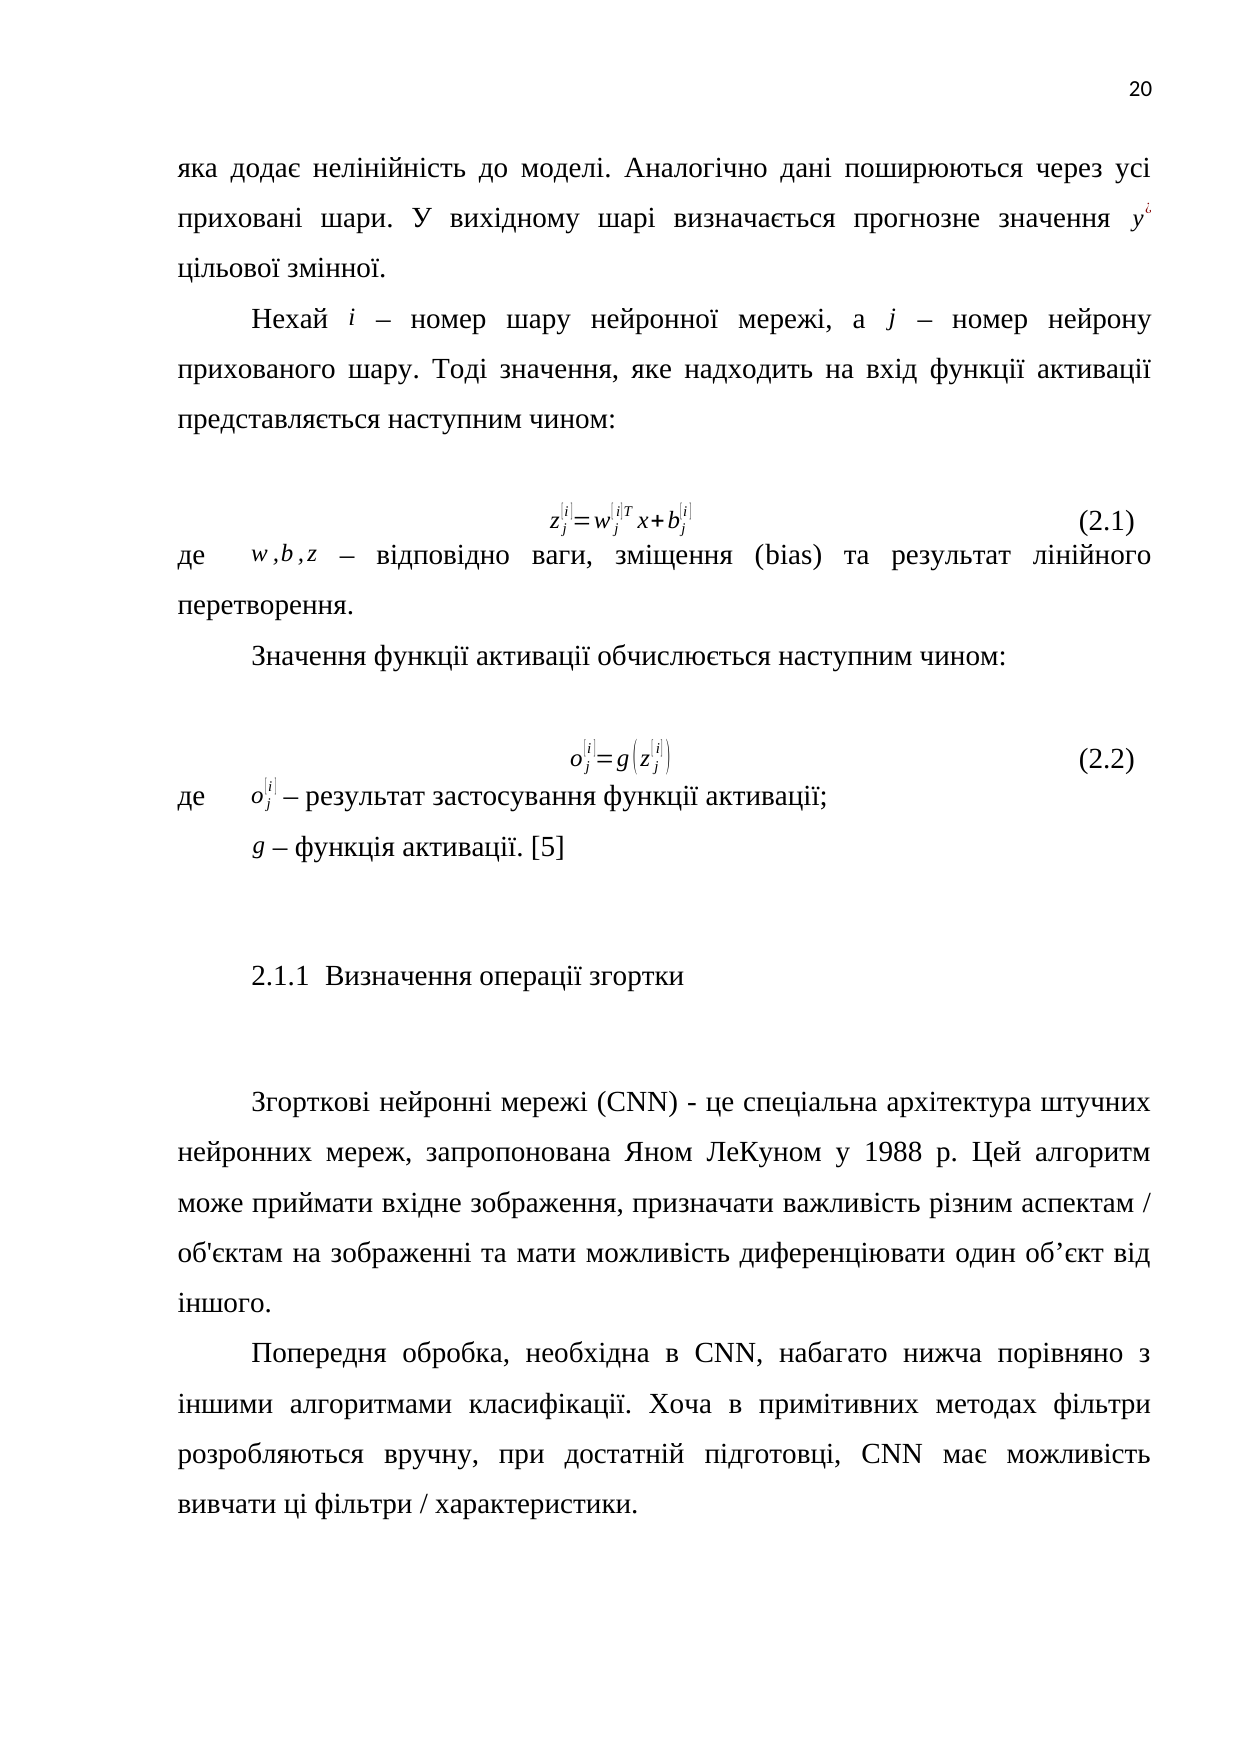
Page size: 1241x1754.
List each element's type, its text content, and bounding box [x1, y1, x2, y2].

text Нехай – номер шару нейронної мережі, а – номер нейрону прихованого шару. Тоді значення, яке надходить на вхід функції активації представляється наступним чином: [177, 301, 1152, 435]
text Попередня обробка, необхідна в CNN, набагато нижча порівняно з іншими алгоритмами класифікації. Хоча в примітивних методах фільтри розробляються вручну, при достатній підготовці, CNN має можливість вивчати ці фільтри / характеристики. [177, 1336, 1152, 1520]
text де – відповідно ваги, зміщення (bias) та результат лінійного перетворення. [177, 537, 1152, 621]
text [177, 150, 1152, 284]
text де – результат застосування функції активації; [177, 777, 1152, 812]
table_header [177, 738, 1063, 777]
table_header [177, 502, 1063, 537]
list Визначення операції згортки [251, 958, 1152, 992]
text Значення функції активації обчислюється наступним чином: [177, 638, 1152, 671]
table_header (2.2) [1063, 738, 1151, 777]
text Згорткові нейронні мережі (CNN) - це спеціальна архітектура штучних нейронних мереж, запропонована Яном ЛеКуном у 1988 р. Цей алгоритм може приймати вхідне зображення, призначати важливість різним аспектам / об'єктам на зображенні та мати можливість диференціювати один об’єкт від іншого. [177, 1084, 1152, 1319]
text – функція активації. [5] [177, 829, 1152, 862]
table_header (2.1) [1063, 502, 1151, 537]
